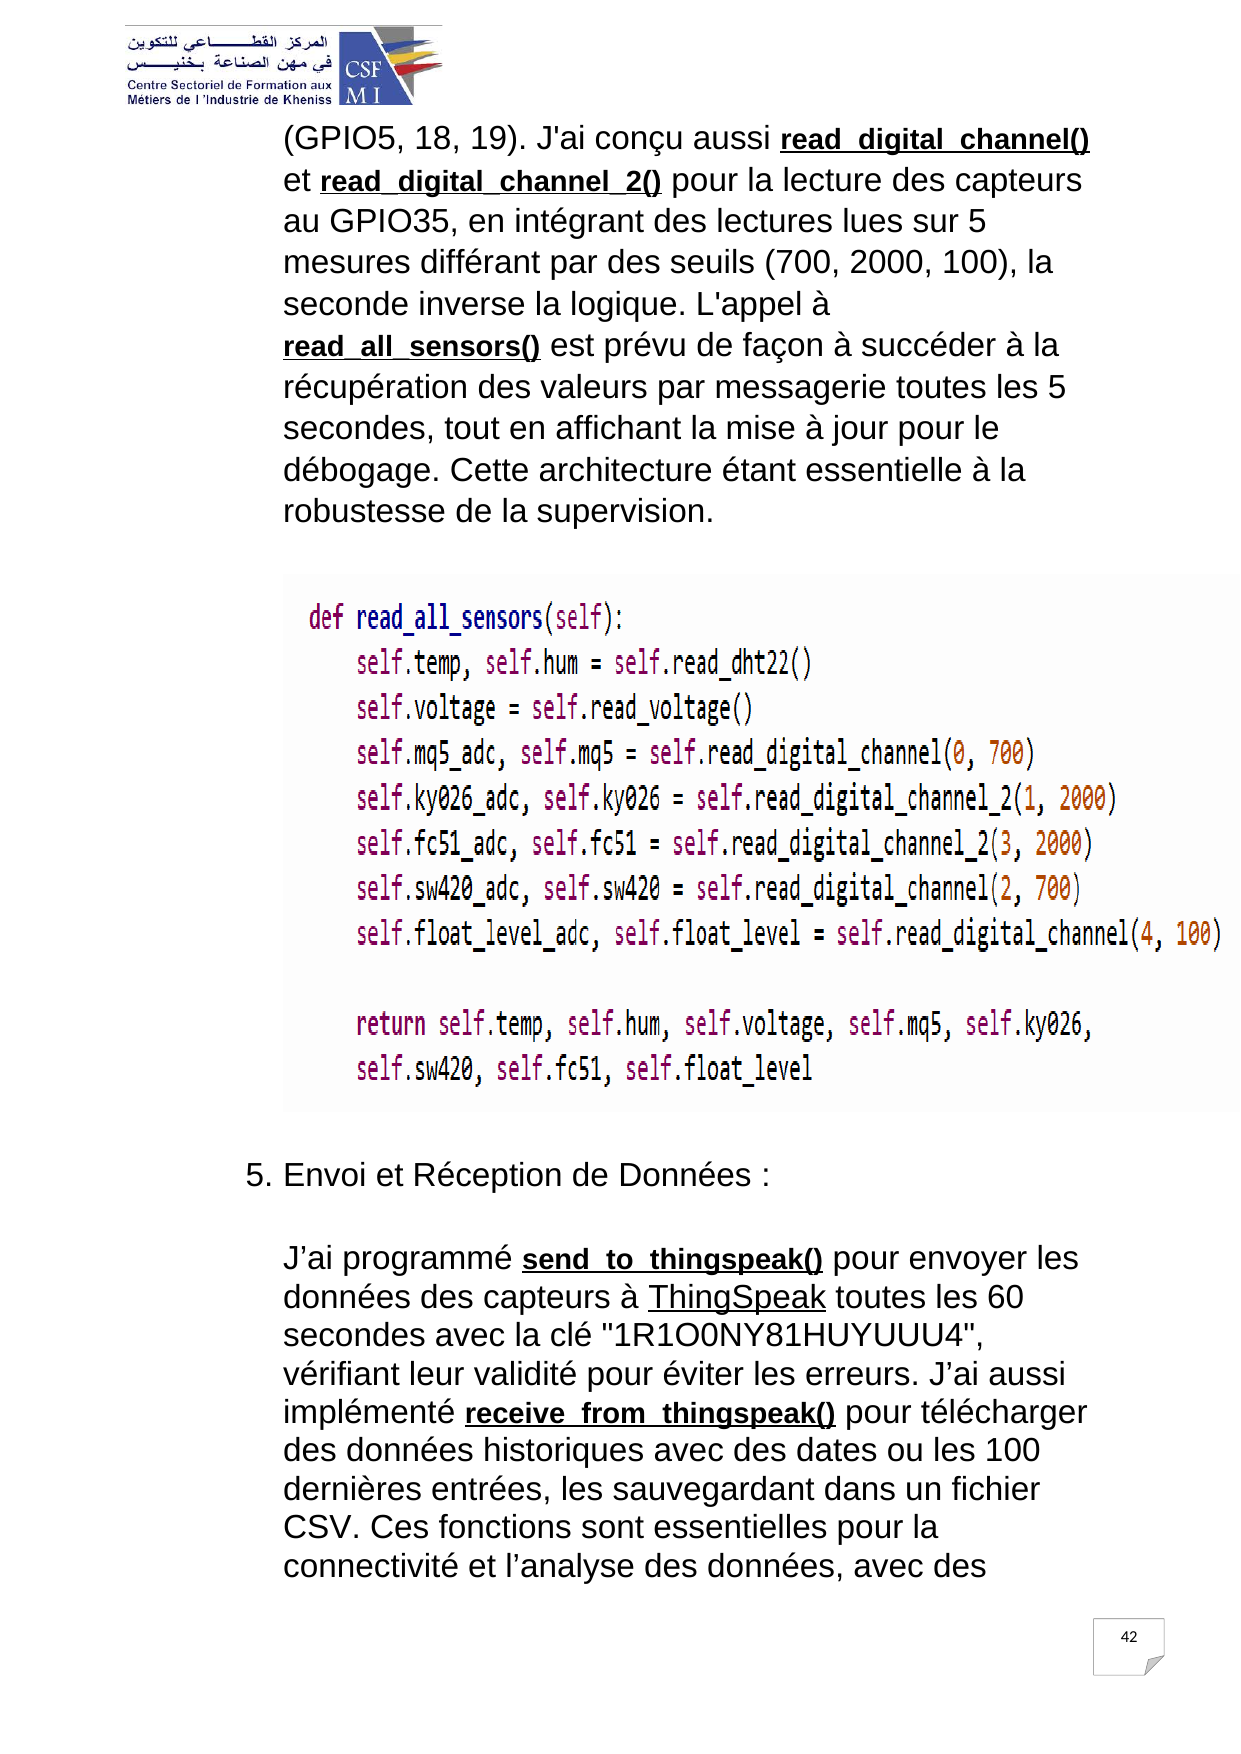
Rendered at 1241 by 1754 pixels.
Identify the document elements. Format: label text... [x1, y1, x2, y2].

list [283, 118, 1093, 530]
picture [125, 25, 443, 105]
list Envoi et Réception de Données : [245, 1155, 1093, 1194]
picture [282, 574, 1241, 1112]
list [283, 1238, 1093, 1584]
